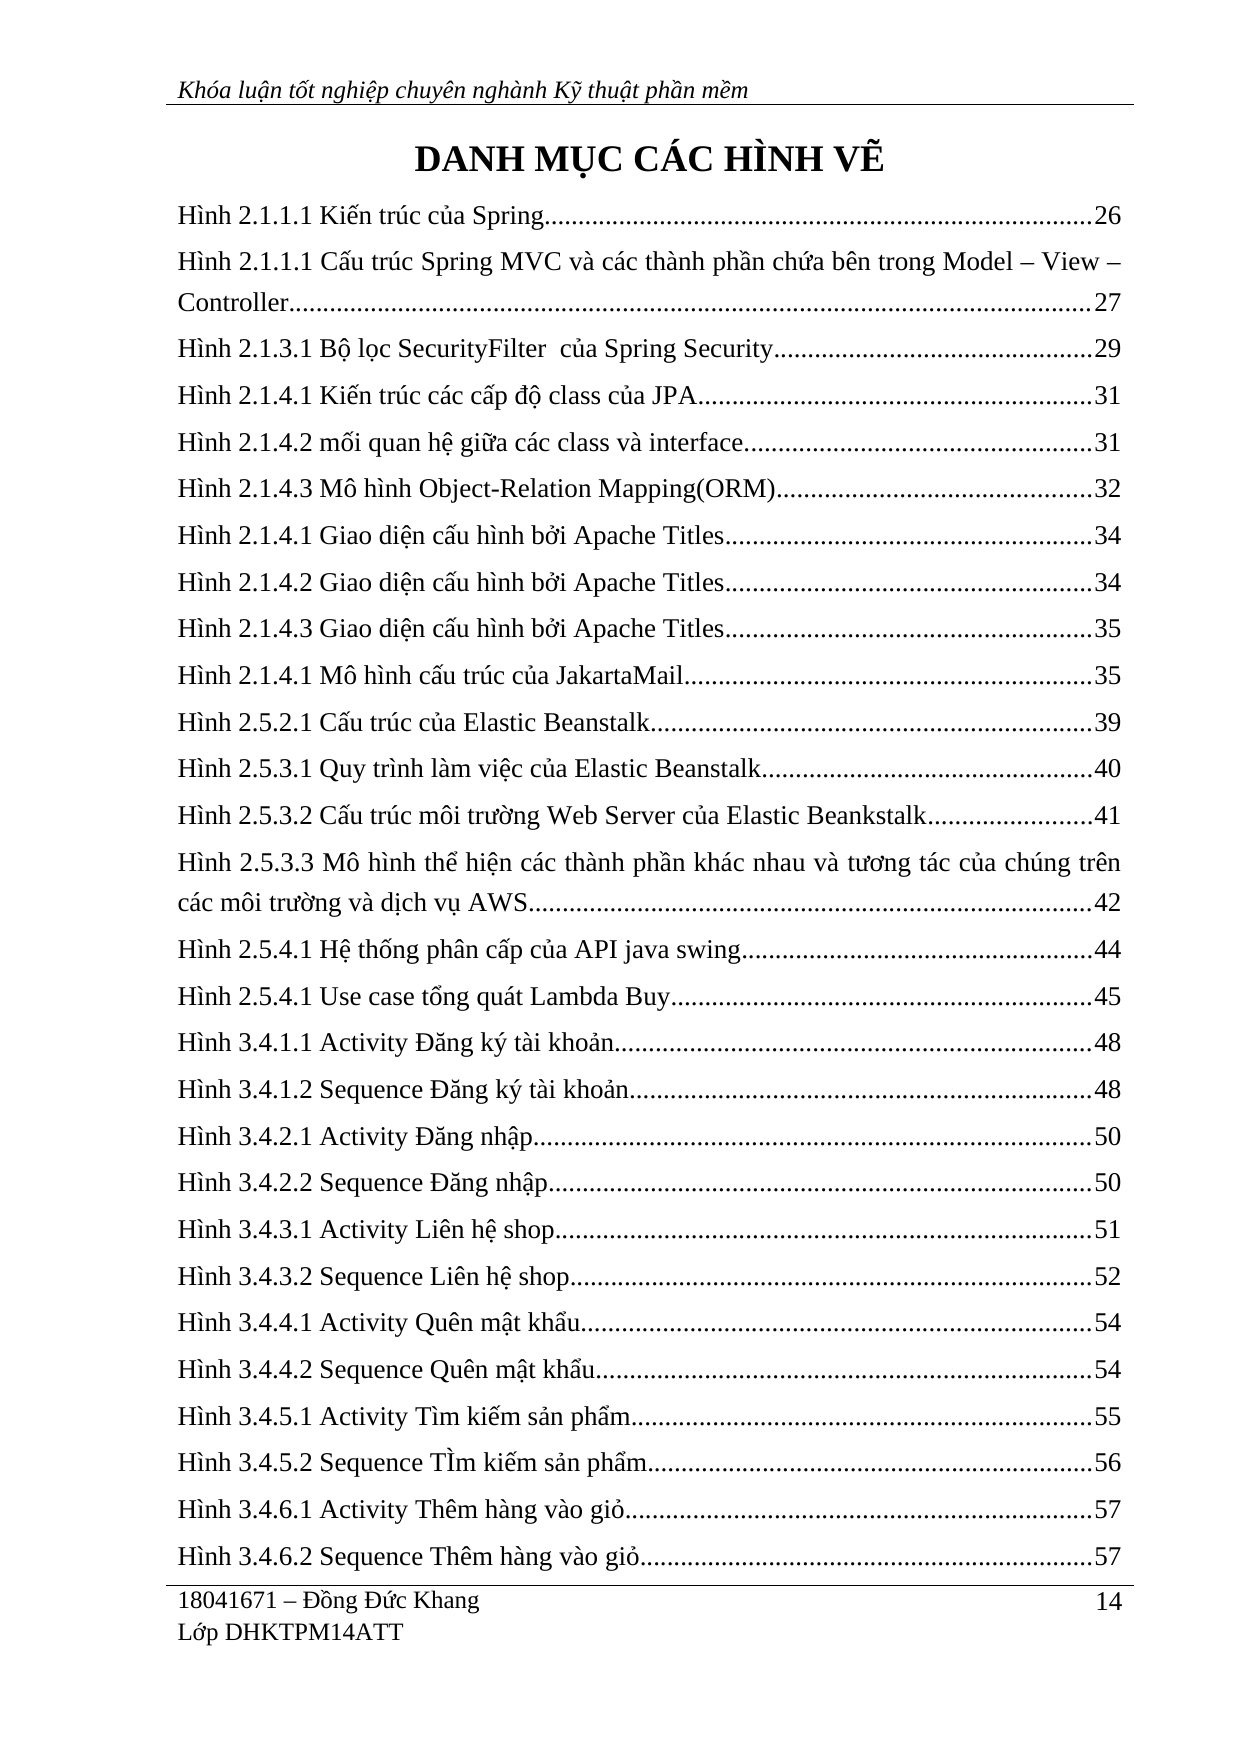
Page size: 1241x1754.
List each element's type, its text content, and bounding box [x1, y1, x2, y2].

text Hình 2.5.3.1 Quy trình làm việc của Elastic Beanstalk 40 [177, 752, 1122, 784]
text Hình 2.5.4.1 Use case tổng quát Lambda Buy 45 [177, 979, 1122, 1011]
text Hình 3.4.3.1 Activity Liên hệ shop 51 [177, 1213, 1122, 1244]
text Hình 2.1.4.1 Giao diện cấu hình bởi Apache Titles 34 [177, 519, 1122, 550]
text Hình 2.5.2.1 Cấu trúc của Elastic Beanstalk 39 [177, 706, 1122, 737]
text Hình 3.4.5.2 Sequence TÌm kiếm sản phẩm 56 [177, 1446, 1122, 1477]
text Hình 3.4.4.1 Activity Quên mật khẩu 54 [177, 1306, 1122, 1337]
text Hình 2.5.3.2 Cấu trúc môi trường Web Server của Elastic Beankstalk 41 [177, 799, 1122, 830]
text Hình 2.1.4.1 Kiến trúc các cấp độ class của JPA 31 [177, 379, 1122, 410]
text Hình 2.1.4.1 Mô hình cấu trúc của JakartaMail 35 [177, 659, 1122, 690]
text Hình 3.4.6.2 Sequence Thêm hàng vào giỏ 57 [177, 1539, 1122, 1571]
text Hình 2.5.4.1 Hệ thống phân cấp của API java swing 44 [177, 933, 1122, 964]
text Hình 3.4.3.2 Sequence Liên hệ shop 52 [177, 1259, 1122, 1291]
text Hình 2.1.1.1 Cấu trúc Spring MVC và các thành phần chứa bên trong Model – View – Controller 27 [177, 245, 1122, 317]
text Hình 2.1.3.1 Bộ lọc SecurityFilter của Spring Security 29 [177, 332, 1122, 364]
text Hình 2.1.4.2 mối quan hệ giữa các class và interface. 31 [177, 426, 1122, 457]
text Hình 2.5.3.3 Mô hình thể hiện các thành phần khác nhau và tương tác của chúng trên các môi trường và dịch vụ AWS 42 [177, 846, 1122, 917]
text Hình 3.4.5.1 Activity Tìm kiếm sản phẩm 55 [177, 1399, 1122, 1431]
text Hình 2.1.4.2 Giao diện cấu hình bởi Apache Titles 34 [177, 566, 1122, 597]
text Hình 2.1.1.1 Kiến trúc của Spring 26 [177, 199, 1122, 230]
text Hình 3.4.2.2 Sequence Đăng nhập 50 [177, 1166, 1122, 1197]
text Hình 3.4.1.2 Sequence Đăng ký tài khoản 48 [177, 1073, 1122, 1104]
text Hình 3.4.1.1 Activity Đăng ký tài khoản 48 [177, 1026, 1122, 1057]
text Hình 3.4.4.2 Sequence Quên mật khẩu 54 [177, 1353, 1122, 1384]
text Hình 3.4.2.1 Activity Đăng nhập 50 [177, 1119, 1122, 1151]
subtitle DANH MỤC CÁC HÌNH VẼ [177, 136, 1122, 179]
text Hình 3.4.6.1 Activity Thêm hàng vào giỏ 57 [177, 1493, 1122, 1524]
text Hình 2.1.4.3 Giao diện cấu hình bởi Apache Titles 35 [177, 612, 1122, 644]
text Hình 2.1.4.3 Mô hình Object-Relation Mapping(ORM) 32 [177, 472, 1122, 504]
